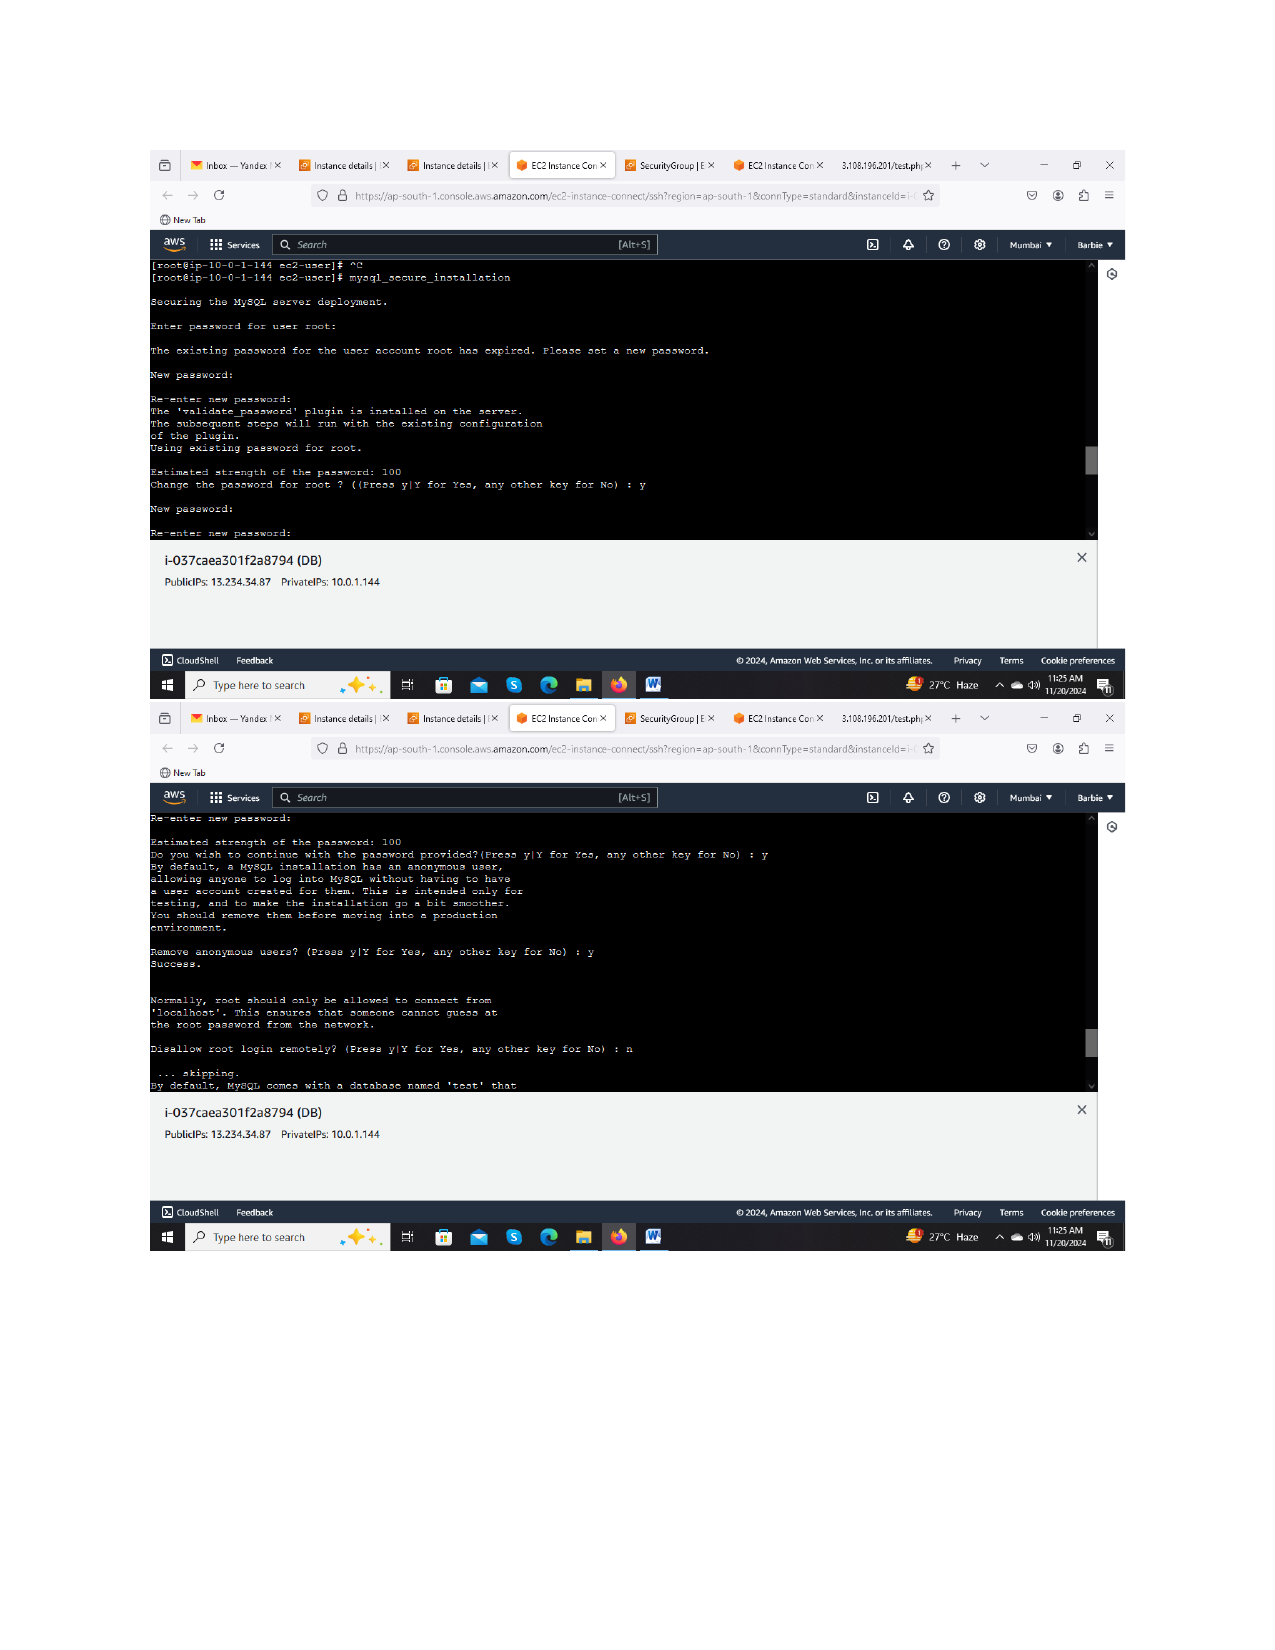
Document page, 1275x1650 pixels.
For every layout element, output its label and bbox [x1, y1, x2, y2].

picture [150, 150, 1125, 699]
picture [150, 702, 1125, 1251]
